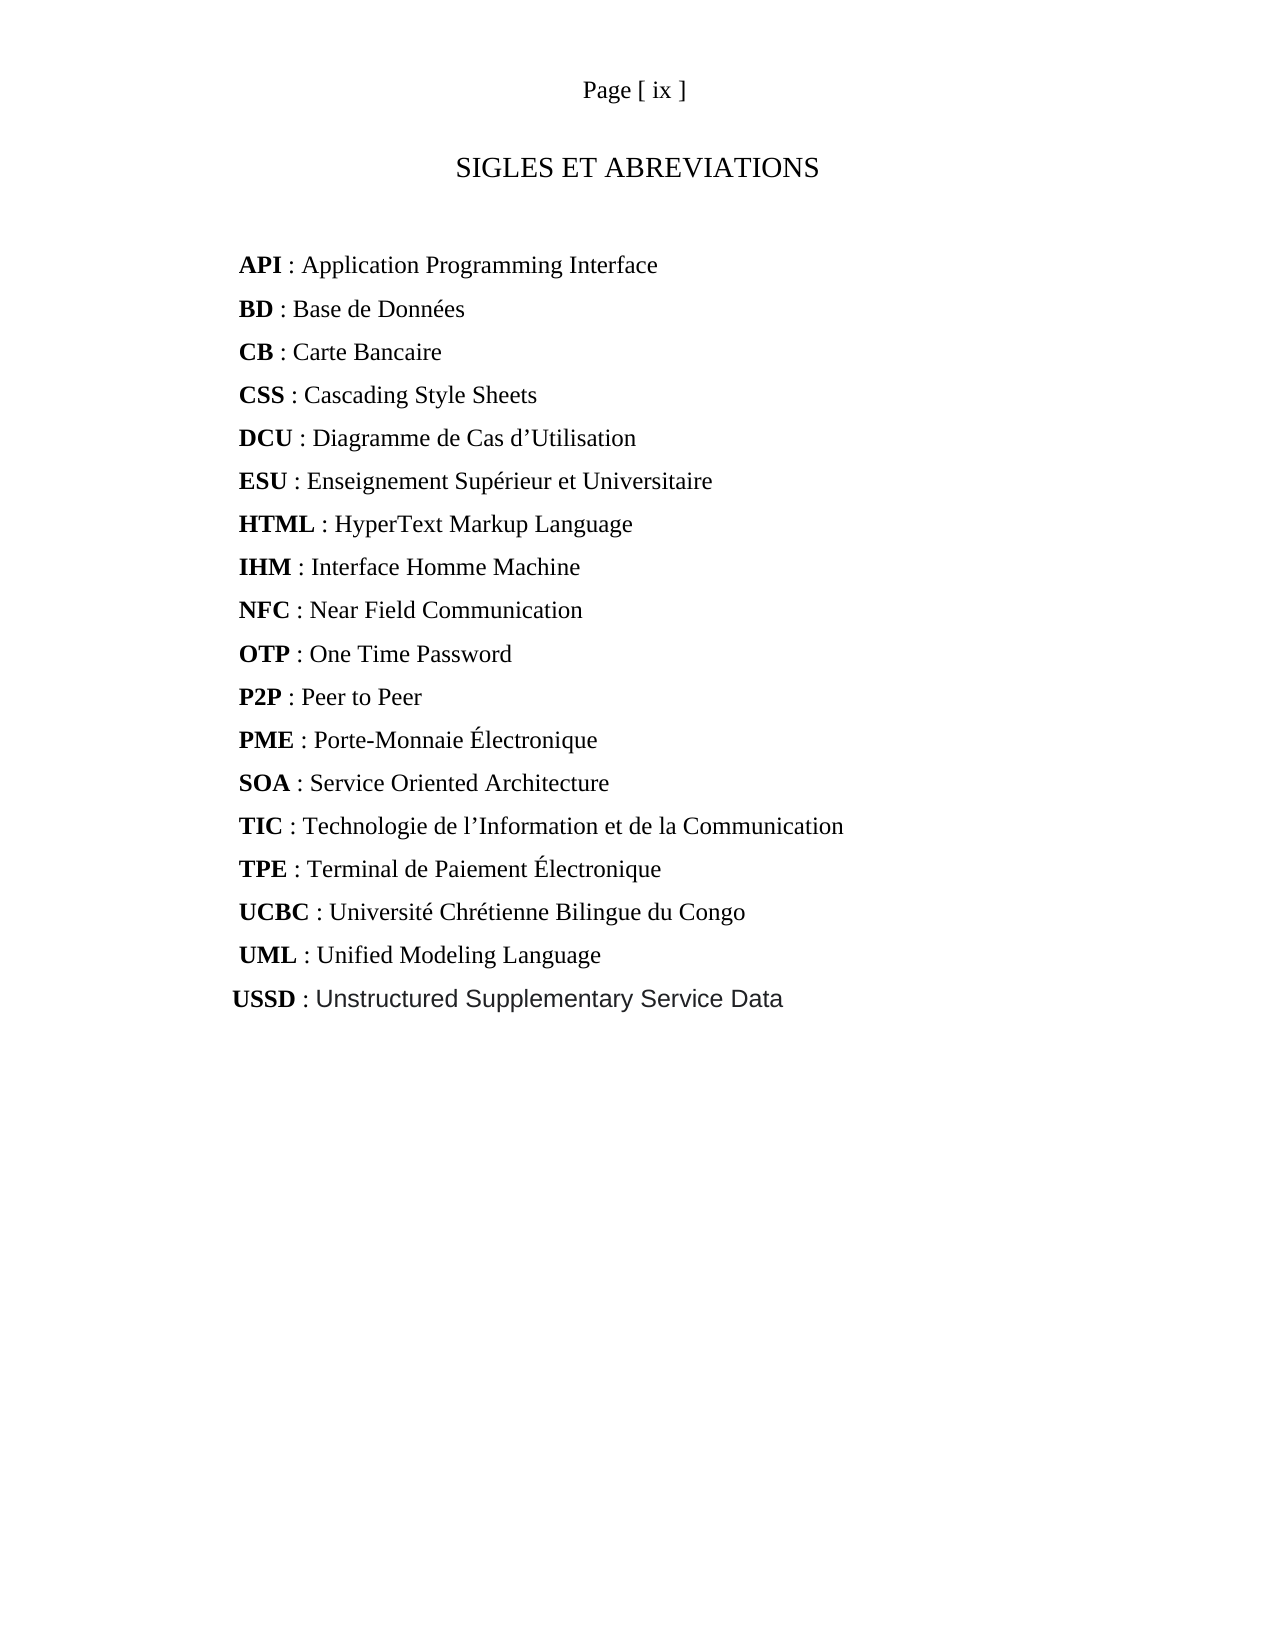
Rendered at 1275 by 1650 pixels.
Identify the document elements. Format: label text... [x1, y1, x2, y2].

text ESU : Enseignement Supérieur et Universitaire [239, 466, 1087, 495]
text SOA : Service Oriented Architecture [239, 768, 1087, 797]
text CSS : Cascading Style Sheets [239, 380, 1087, 409]
text OTP : One Time Password [239, 639, 1087, 667]
text P2P : Peer to Peer [239, 682, 1087, 711]
text DCU : Diagramme de Cas d’Utilisation [239, 423, 1087, 452]
text TPE : Terminal de Paiement Électronique [239, 854, 1087, 883]
text NFC : Near Field Communication [239, 596, 1087, 624]
text UCBC : Université Chrétienne Bilingue du Congo [239, 897, 1087, 926]
text CB : Carte Bancaire [239, 337, 1087, 366]
text API : Application Programming Interface [239, 251, 1087, 279]
subtitle SIGLES ET ABREVIATIONS [187, 150, 1087, 183]
text PME : Porte-Monnaie Électronique [239, 725, 1087, 754]
text BD : Base de Données [239, 294, 1087, 322]
text TIC : Technologie de l’Information et de la Communication [239, 811, 1087, 840]
text USSD : Unstructured Supplementary Service Data [232, 984, 1087, 1013]
text HTML : HyperText Markup Language [239, 509, 1087, 538]
text UML : Unified Modeling Language [239, 941, 1087, 969]
text IHM : Interface Homme Machine [239, 552, 1087, 581]
